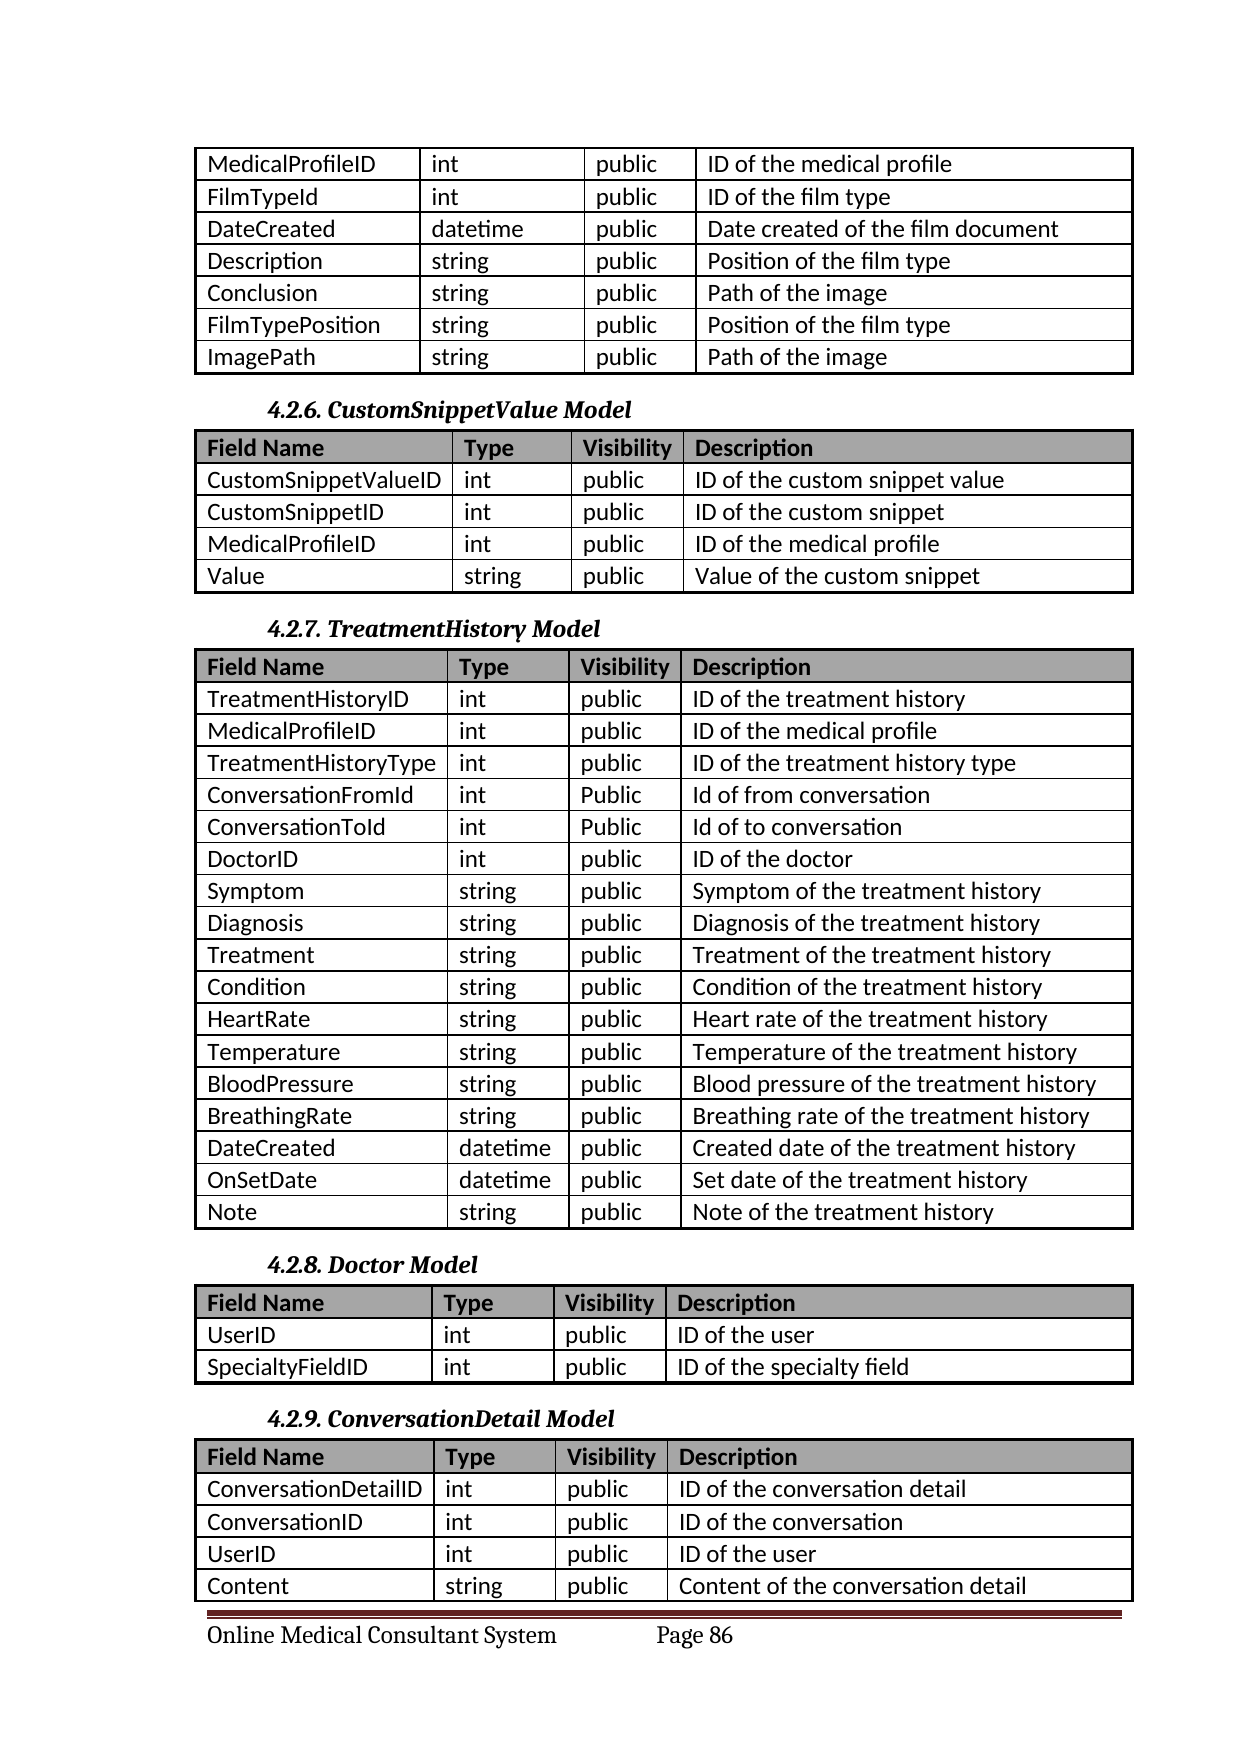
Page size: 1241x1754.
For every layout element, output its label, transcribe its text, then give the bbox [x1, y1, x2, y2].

table_cell public [556, 1474, 667, 1504]
subtitle ConversationDetail Model [267, 1405, 1122, 1434]
table_cell int [421, 149, 584, 179]
table_cell Public [570, 811, 680, 842]
table_cell DoctorID [197, 843, 447, 874]
table_cell HeartRate [197, 1004, 447, 1034]
table_cell public [556, 1570, 667, 1600]
table_cell ID of the treatment history [682, 683, 1131, 713]
table_cell int [448, 811, 568, 842]
table_cell public [570, 1196, 680, 1227]
table_cell Condition [197, 972, 447, 1002]
table_cell public [570, 907, 680, 938]
table_header Type [435, 1441, 555, 1472]
table_cell Created date of the treatment history [682, 1132, 1131, 1162]
table_cell UserID [197, 1319, 431, 1349]
table_cell Treatment [197, 940, 447, 970]
table_cell datetime [448, 1164, 568, 1194]
table_cell public [570, 1004, 680, 1034]
table_cell UserID [197, 1538, 433, 1568]
table_cell FilmTypeId [197, 181, 419, 211]
table_cell public [572, 496, 683, 526]
table_cell public [570, 715, 680, 745]
table_cell Breathing rate of the treatment history [682, 1100, 1131, 1130]
table_cell Condition of the treatment history [682, 972, 1131, 1002]
table_cell public [556, 1538, 667, 1568]
table_cell public [570, 1068, 680, 1098]
table_cell string [421, 309, 584, 339]
table_header Description [667, 1287, 1131, 1317]
table_header Description [684, 432, 1131, 462]
table_cell public [585, 213, 695, 243]
table_cell CustomSnippetID [197, 496, 452, 526]
table_cell Value of the custom snippet [684, 560, 1131, 591]
table_cell string [448, 1100, 568, 1130]
table_cell TreatmentHistoryType [197, 747, 447, 777]
table_cell ID of the conversation [668, 1506, 1131, 1536]
table_cell string [448, 907, 568, 938]
table_header Visibility [555, 1287, 665, 1317]
table_cell public [570, 1036, 680, 1066]
table_header Field Name [197, 651, 447, 681]
subtitle CustomSnippetValue Model [267, 396, 1122, 424]
table_cell Symptom of the treatment history [682, 875, 1131, 906]
table_cell Diagnosis [197, 907, 447, 938]
table_cell public [570, 1132, 680, 1162]
table_cell ID of the custom snippet [684, 496, 1131, 526]
table_header Visibility [572, 432, 683, 462]
table_cell ID of the user [667, 1319, 1131, 1349]
table_cell ConversationToId [197, 811, 447, 842]
table_cell int [453, 528, 571, 558]
table_header Type [453, 432, 571, 462]
table_cell SpecialtyFieldID [197, 1351, 431, 1381]
table_cell Symptom [197, 875, 447, 906]
table_cell public [570, 1164, 680, 1194]
table_cell DateCreated [197, 1132, 447, 1162]
table_cell string [453, 560, 571, 591]
table_cell int [453, 464, 571, 494]
table_header Description [682, 651, 1131, 681]
table_cell MedicalProfileID [197, 715, 447, 745]
table_cell public [570, 940, 680, 970]
table_header Type [433, 1287, 553, 1317]
table_cell public [572, 528, 683, 558]
table_cell Public [570, 779, 680, 809]
table_cell int [448, 683, 568, 713]
table_cell public [585, 245, 695, 275]
table_cell ID of the medical profile [684, 528, 1131, 558]
table_header Field Name [197, 432, 452, 462]
table_cell ID of the medical profile [697, 149, 1131, 179]
table_cell string [448, 940, 568, 970]
table_cell public [570, 747, 680, 777]
subtitle TreatmentHistory Model [267, 614, 1122, 643]
table_cell int [448, 843, 568, 874]
table_cell string [421, 277, 584, 307]
table_cell string [448, 1036, 568, 1066]
table_cell Heart rate of the treatment history [682, 1004, 1131, 1034]
table_cell datetime [421, 213, 584, 243]
table_cell CustomSnippetValueID [197, 464, 452, 494]
table_cell Id of from conversation [682, 779, 1131, 809]
table_cell Path of the image [697, 277, 1131, 307]
table_cell ImagePath [197, 341, 419, 372]
table_cell public [555, 1351, 665, 1381]
table_cell Temperature of the treatment history [682, 1036, 1131, 1066]
table_cell Date created of the film document [697, 213, 1131, 243]
table_cell string [448, 972, 568, 1002]
subtitle Doctor Model [267, 1251, 1122, 1279]
table_header Visibility [556, 1441, 667, 1472]
table_cell public [585, 277, 695, 307]
table_cell Diagnosis of the treatment history [682, 907, 1131, 938]
table_cell int [435, 1506, 555, 1536]
table_cell Note [197, 1196, 447, 1227]
table_cell int [448, 715, 568, 745]
table_cell ID of the film type [697, 181, 1131, 211]
table_header Visibility [570, 651, 680, 681]
table_cell Blood pressure of the treatment history [682, 1068, 1131, 1098]
table_cell Position of the film type [697, 245, 1131, 275]
table_cell ID of the specialty field [667, 1351, 1131, 1381]
table_cell public [570, 972, 680, 1002]
table_cell public [570, 1100, 680, 1130]
table_cell Path of the image [697, 341, 1131, 372]
table_header Description [668, 1441, 1131, 1472]
table_cell ConversationID [197, 1506, 433, 1536]
table_cell ConversationFromId [197, 779, 447, 809]
table_cell TreatmentHistoryID [197, 683, 447, 713]
table_cell ConversationDetailID [197, 1474, 433, 1504]
table_cell OnSetDate [197, 1164, 447, 1194]
table_header Field Name [197, 1287, 431, 1317]
table_cell int [433, 1319, 553, 1349]
table_cell MedicalProfileID [197, 528, 452, 558]
table_cell ID of the doctor [682, 843, 1131, 874]
table_cell ID of the conversation detail [668, 1474, 1131, 1504]
table_cell public [556, 1506, 667, 1536]
table_cell Treatment of the treatment history [682, 940, 1131, 970]
table_cell string [448, 875, 568, 906]
table_cell Note of the treatment history [682, 1196, 1131, 1227]
table_cell string [448, 1068, 568, 1098]
table_cell int [448, 747, 568, 777]
table_cell ID of the user [668, 1538, 1131, 1568]
table_cell public [585, 341, 695, 372]
table_cell int [453, 496, 571, 526]
table_cell Set date of the treatment history [682, 1164, 1131, 1194]
table_cell ID of the treatment history type [682, 747, 1131, 777]
table_cell Description [197, 245, 419, 275]
table_cell public [570, 843, 680, 874]
table_cell string [448, 1004, 568, 1034]
table_cell public [585, 181, 695, 211]
table_cell Content [197, 1570, 433, 1600]
table_cell MedicalProfileID [197, 149, 419, 179]
table_cell datetime [448, 1132, 568, 1162]
table_cell FilmTypePosition [197, 309, 419, 339]
table_cell Value [197, 560, 452, 591]
table_cell BloodPressure [197, 1068, 447, 1098]
table_cell DateCreated [197, 213, 419, 243]
table_cell int [448, 779, 568, 809]
table_cell public [572, 464, 683, 494]
table_cell public [570, 683, 680, 713]
table_cell public [572, 560, 683, 591]
table_cell string [448, 1196, 568, 1227]
table_cell public [585, 309, 695, 339]
table_cell BreathingRate [197, 1100, 447, 1130]
table_cell int [435, 1538, 555, 1568]
table_cell Temperature [197, 1036, 447, 1066]
table_cell public [570, 875, 680, 906]
table_cell Content of the conversation detail [668, 1570, 1131, 1600]
table_cell int [421, 181, 584, 211]
table_cell Conclusion [197, 277, 419, 307]
table_cell public [555, 1319, 665, 1349]
table_cell string [421, 341, 584, 372]
table_cell public [585, 149, 695, 179]
table_cell int [433, 1351, 553, 1381]
table_cell ID of the custom snippet value [684, 464, 1131, 494]
table_cell int [435, 1474, 555, 1504]
table_header Field Name [197, 1441, 433, 1472]
table_header Type [448, 651, 568, 681]
table_cell string [435, 1570, 555, 1600]
table_cell Id of to conversation [682, 811, 1131, 842]
table_cell string [421, 245, 584, 275]
table_cell Position of the film type [697, 309, 1131, 339]
table_cell ID of the medical profile [682, 715, 1131, 745]
